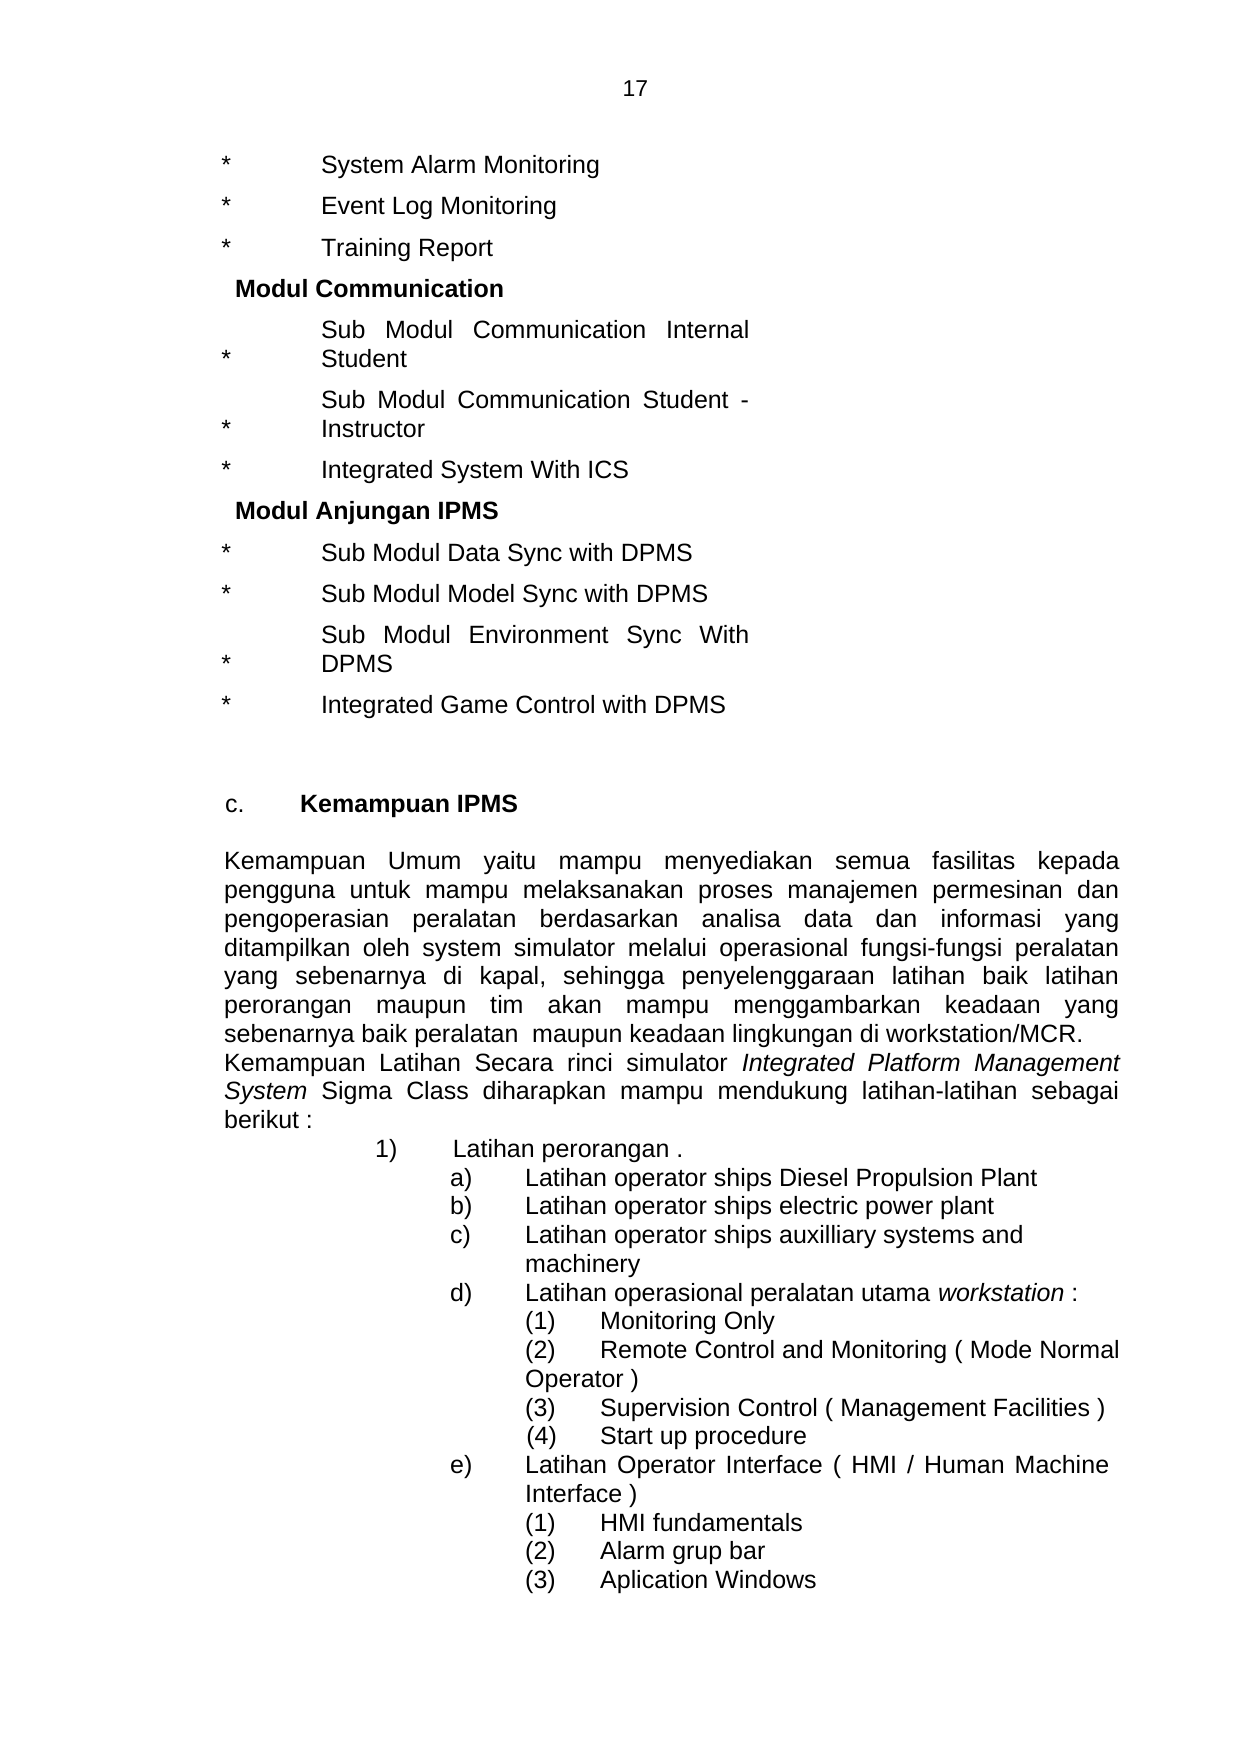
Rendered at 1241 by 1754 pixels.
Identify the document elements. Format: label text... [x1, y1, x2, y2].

table_cell * [149, 579, 234, 620]
table_cell * [149, 150, 234, 191]
table_cell * [149, 690, 234, 731]
text (4) Start up procedure [372, 1421, 1120, 1450]
table_cell Training Report [235, 233, 761, 274]
text c) Latihan operator ships auxilliary systems and machinery [150, 1220, 1120, 1277]
text (2) Remote Control and Monitoring ( Mode Normal Operator ) [372, 1335, 1120, 1392]
table_cell Sub Modul Environment Sync With DPMS [235, 620, 761, 690]
table_cell * [149, 620, 234, 690]
table_cell * [149, 233, 234, 274]
table_cell Sub Modul Model Sync with DPMS [235, 579, 761, 620]
text b) Latihan operator ships electric power plant [150, 1191, 1120, 1220]
text 1) Latihan perorangan . [150, 1134, 1120, 1162]
text c. Kemampuan IPMS [225, 789, 1120, 817]
text (1) Monitoring Only [372, 1306, 1120, 1335]
text d) Latihan operasional peralatan utama workstation : [225, 1277, 1120, 1306]
table_cell Modul Anjungan IPMS [149, 496, 761, 537]
text (3) Aplication Windows [445, 1565, 1120, 1594]
text Kemampuan Umum yaitu mampu menyediakan semua fasilitas kepada pengguna untuk mampu melaksanakan proses manajemen permesinan dan pengoperasian peralatan berdasarkan analisa data dan informasi yang ditampilkan oleh system simulator melalui operasional fungsi-fungsi peralatan yang sebenarnya di kapal, sehingga penyelenggaraan latihan baik latihan perorangan maupun tim akan mampu menggambarkan keadaan yang sebenarnya baik peralatan maupun keadaan lingkungan di workstation/MCR. [224, 846, 1120, 1047]
table_cell Integrated Game Control with DPMS [235, 690, 761, 731]
table_cell * [149, 385, 234, 455]
table_cell Sub Modul Communication Internal Student [235, 315, 761, 385]
text e) Latihan Operator Interface ( HMI / Human Machine Interface ) [225, 1450, 1120, 1507]
table_cell System Alarm Monitoring [235, 150, 761, 191]
table_cell Sub Modul Communication Student - Instructor [235, 385, 761, 455]
table_cell Integrated System With ICS [235, 455, 761, 496]
table_cell Sub Modul Data Sync with DPMS [235, 538, 761, 579]
table_cell * [149, 538, 234, 579]
text a) Latihan operator ships Diesel Propulsion Plant [150, 1162, 1120, 1191]
text (1) HMI fundamentals [445, 1507, 1120, 1536]
text (3) Supervision Control ( Management Facilities ) [372, 1392, 1120, 1421]
table_cell Modul Communication [149, 274, 761, 315]
table_cell * [149, 315, 234, 385]
text (2) Alarm grup bar [445, 1536, 1120, 1565]
table_cell * [149, 191, 234, 232]
table_cell Event Log Monitoring [235, 191, 761, 232]
table_cell * [149, 455, 234, 496]
text Kemampuan Latihan Secara rinci simulator Integrated Platform Management System Sigma Class diharapkan mampu mendukung latihan-latihan sebagai berikut : [224, 1047, 1120, 1134]
